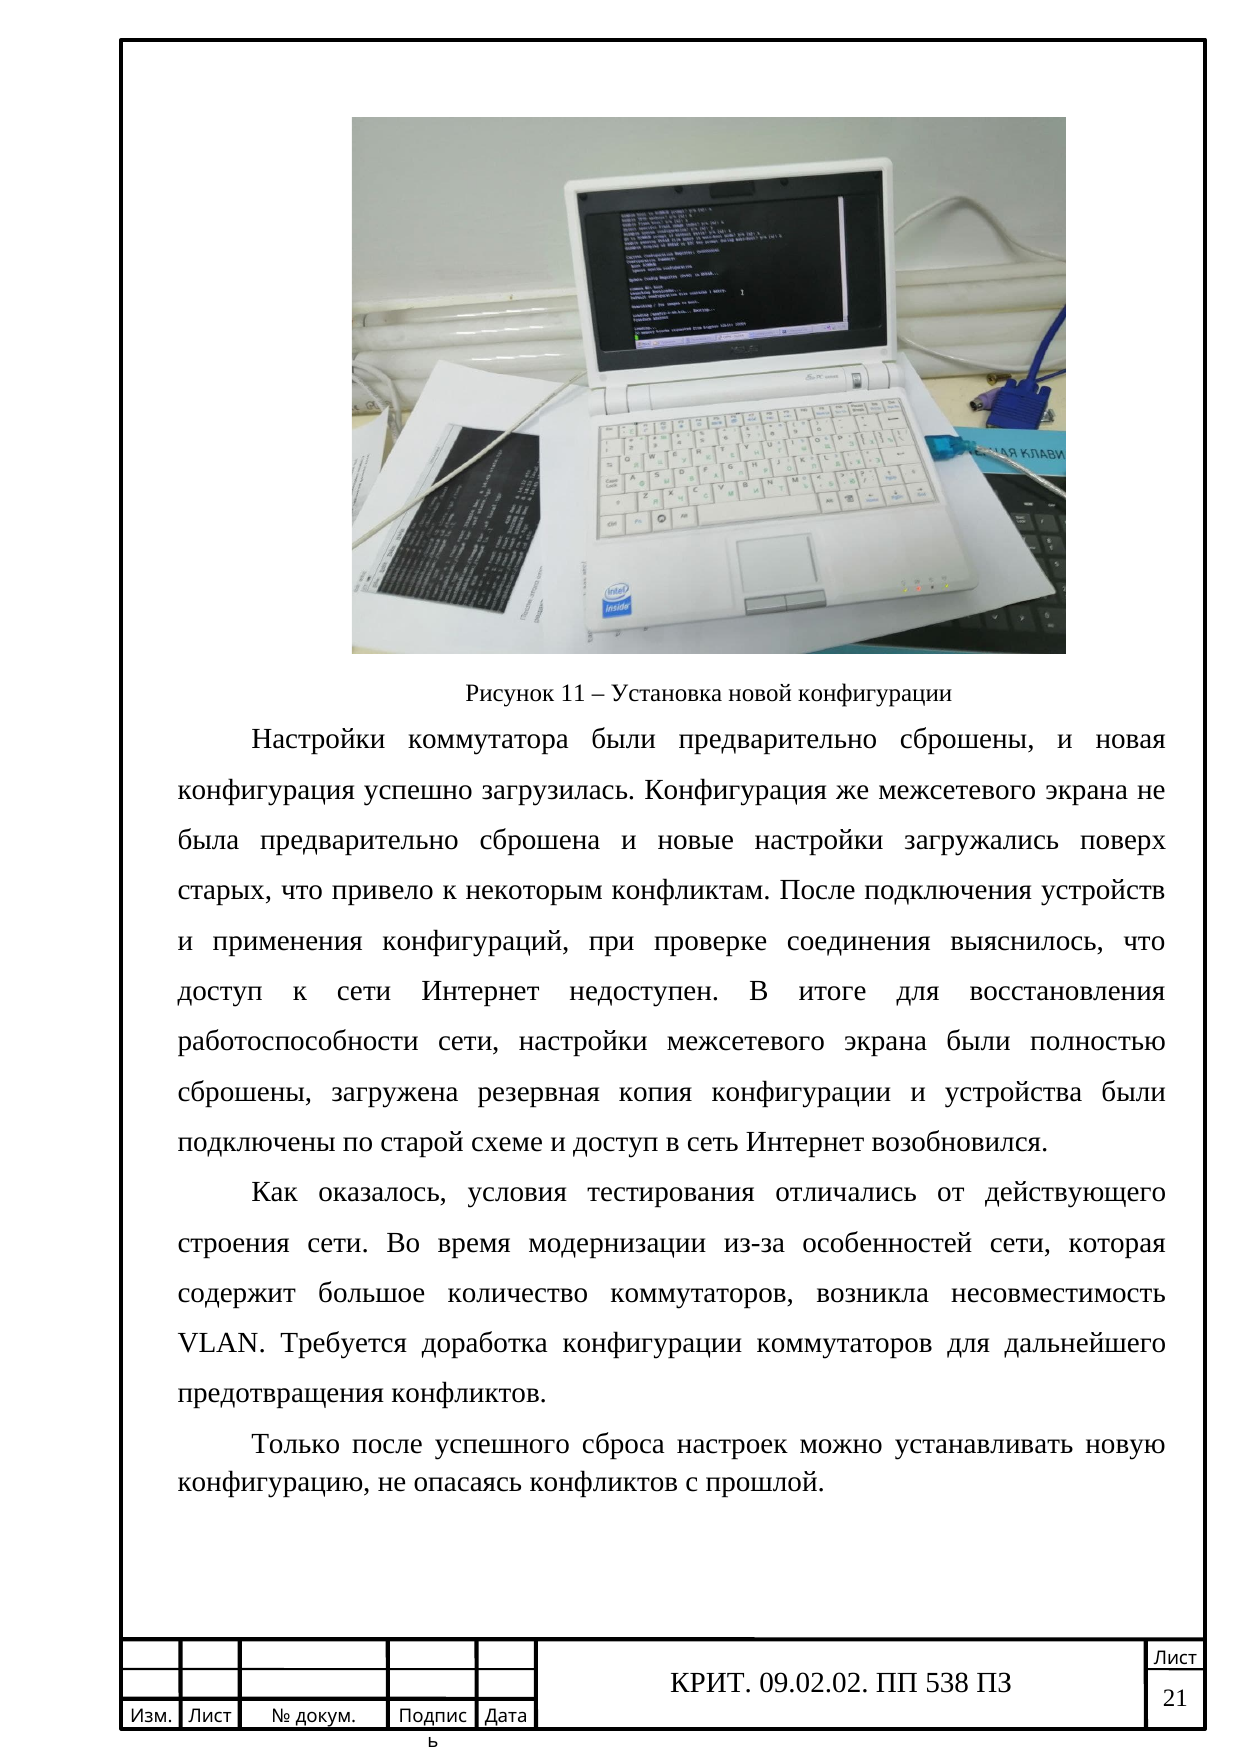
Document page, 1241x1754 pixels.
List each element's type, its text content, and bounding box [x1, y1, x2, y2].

text Как оказалось, условия тестирования отличались от действующего строения сети. Во время модернизации из-за особенностей сети, которая содержит большое количество коммутаторов, возникла несовместимость VLAN. Требуется доработка конфигурации коммутаторов для дальнейшего предотвращения конфликтов. [177, 1174, 1167, 1409]
text Настройки коммутатора были предварительно сброшены, и новая конфигурация успешно загрузилась. Конфигурация же межсетевого экрана не была предварительно сброшена и новые настройки загружались поверх старых, что привело к некоторым конфликтам. После подключения устройств и применения конфигураций, при проверке соединения выяснилось, что доступ к сети Интернет недоступен. В итоге для восстановления работоспособности сети, настройки межсетевого экрана были полностью сброшены, загружена резервная копия конфигурации и устройства были подключены по старой схеме и доступ в сеть Интернет возобновился. [177, 722, 1167, 1158]
text Рисунок 11 – Установка новой конфигурации [177, 678, 1167, 707]
text Только после успешного сброса настроек можно устанавливать новую конфигурацию, не опасаясь конфликтов с прошлой. [177, 1426, 1167, 1498]
picture [351, 117, 1066, 654]
